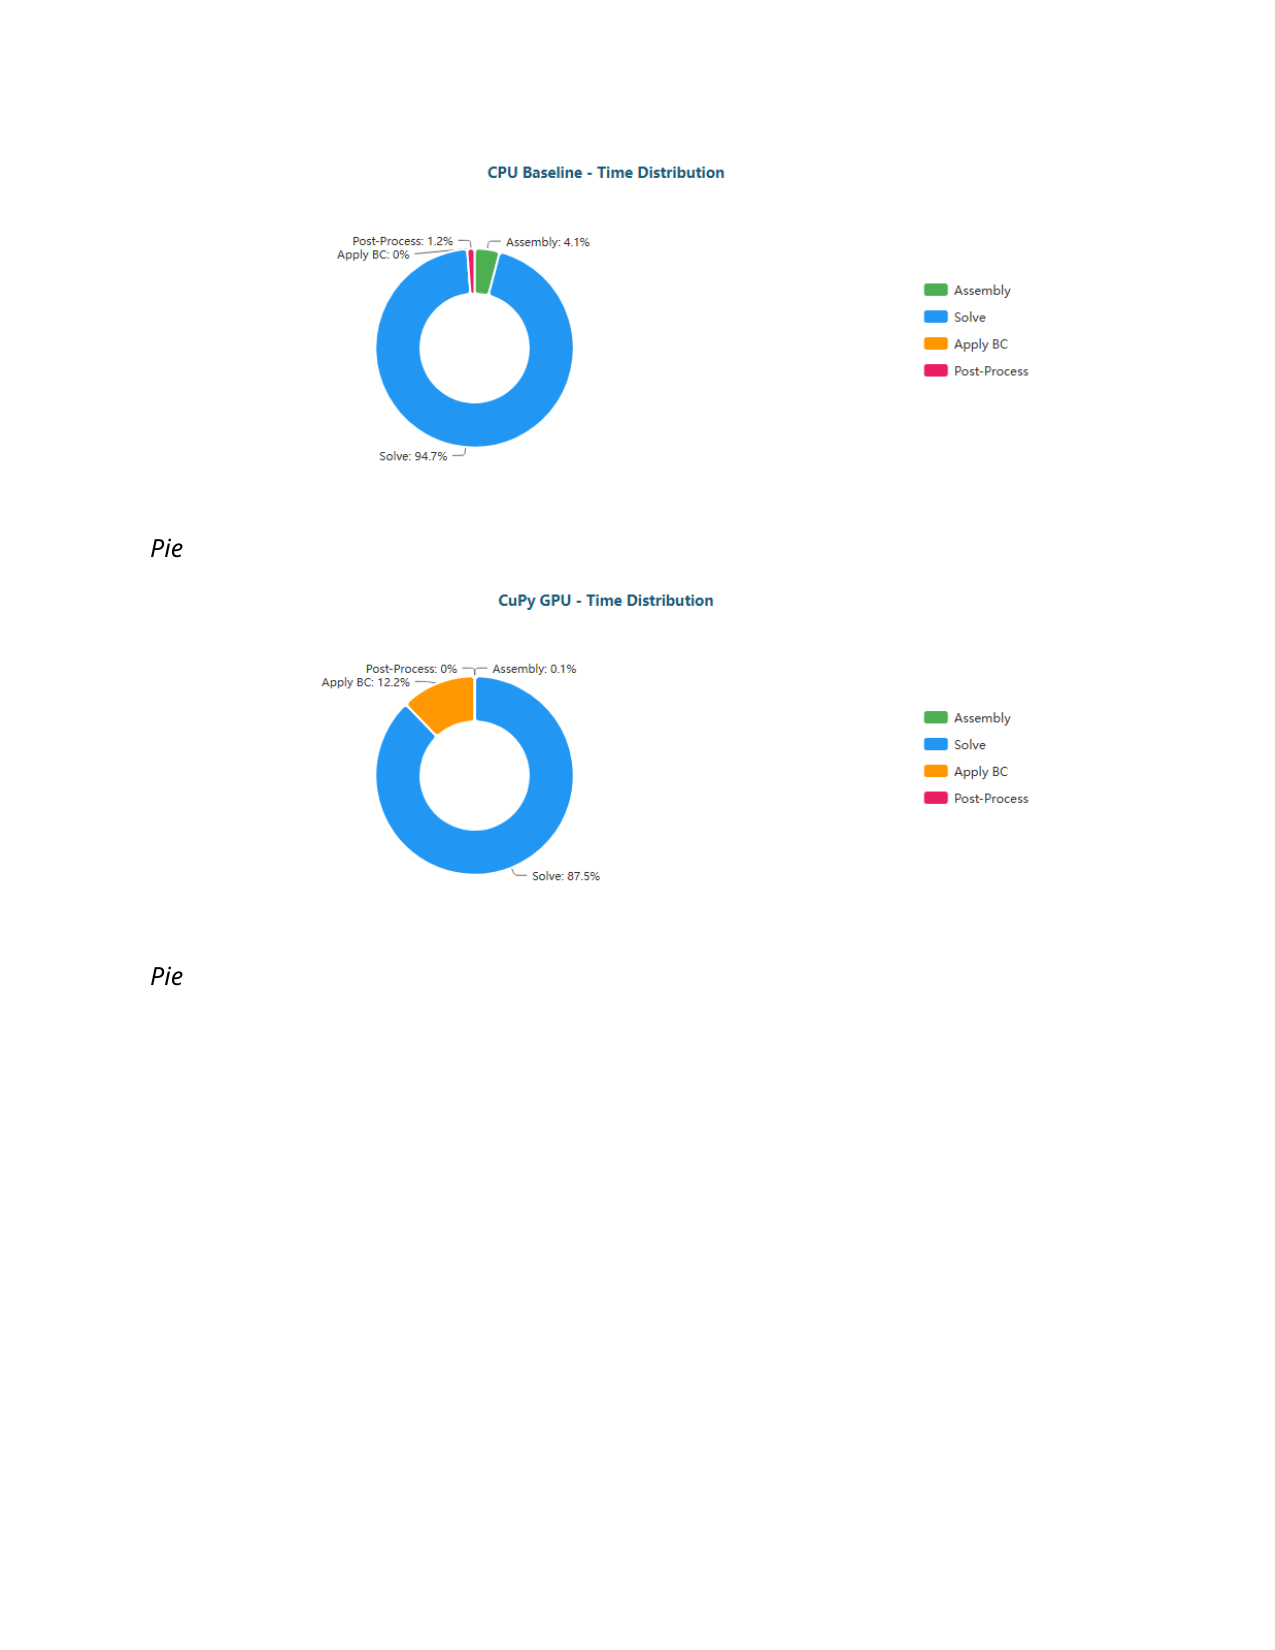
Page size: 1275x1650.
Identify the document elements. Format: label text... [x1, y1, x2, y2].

text Pie [150, 959, 1125, 993]
picture [168, 150, 1044, 511]
text Pie [150, 531, 1125, 565]
picture [168, 577, 1044, 938]
